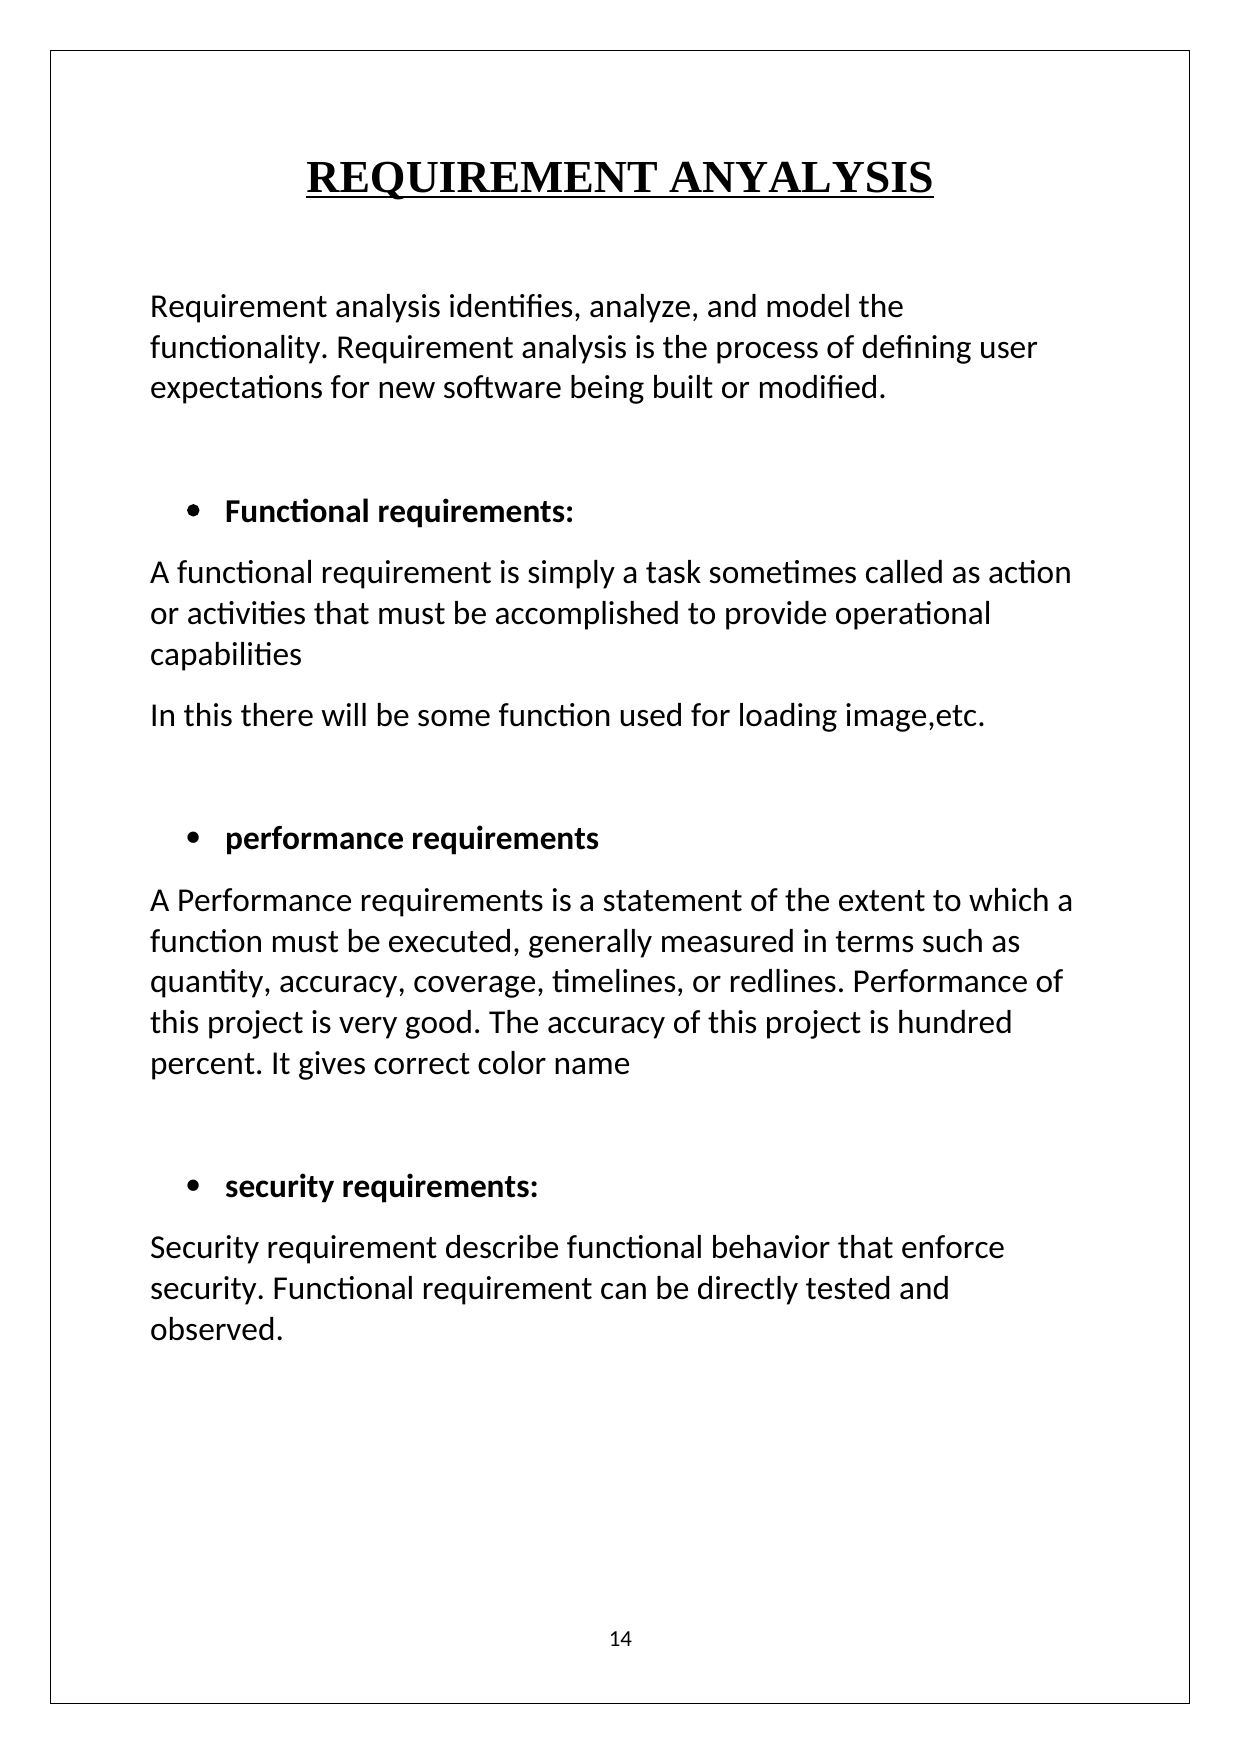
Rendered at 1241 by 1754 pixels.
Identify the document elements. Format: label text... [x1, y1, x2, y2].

text In this there will be some function used for loading image,etc. [150, 694, 1090, 735]
text Security requirement describe functional behavior that enforce security. Functional requirement can be directly tested and observed. [150, 1227, 1090, 1349]
text REQUIREMENT ANYALYSIS [150, 150, 1090, 203]
list performance requirements [187, 817, 1090, 858]
list security requirements: [187, 1165, 1090, 1206]
text Requirement analysis identifies, analyze, and model the functionality. Requirement analysis is the process of defining user expectations for new software being built or modified. [150, 285, 1090, 407]
text A Performance requirements is a statement of the extent to which a function must be executed, generally measured in terms such as quantity, accuracy, coverage, timelines, or redlines. Performance of this project is very good. The accuracy of this project is hundred percent. It gives correct color name [150, 879, 1090, 1083]
list Functional requirements: [187, 490, 1090, 530]
text A functional requirement is simply a task sometimes called as action or activities that must be accomplished to provide operational capabilities [150, 551, 1090, 673]
